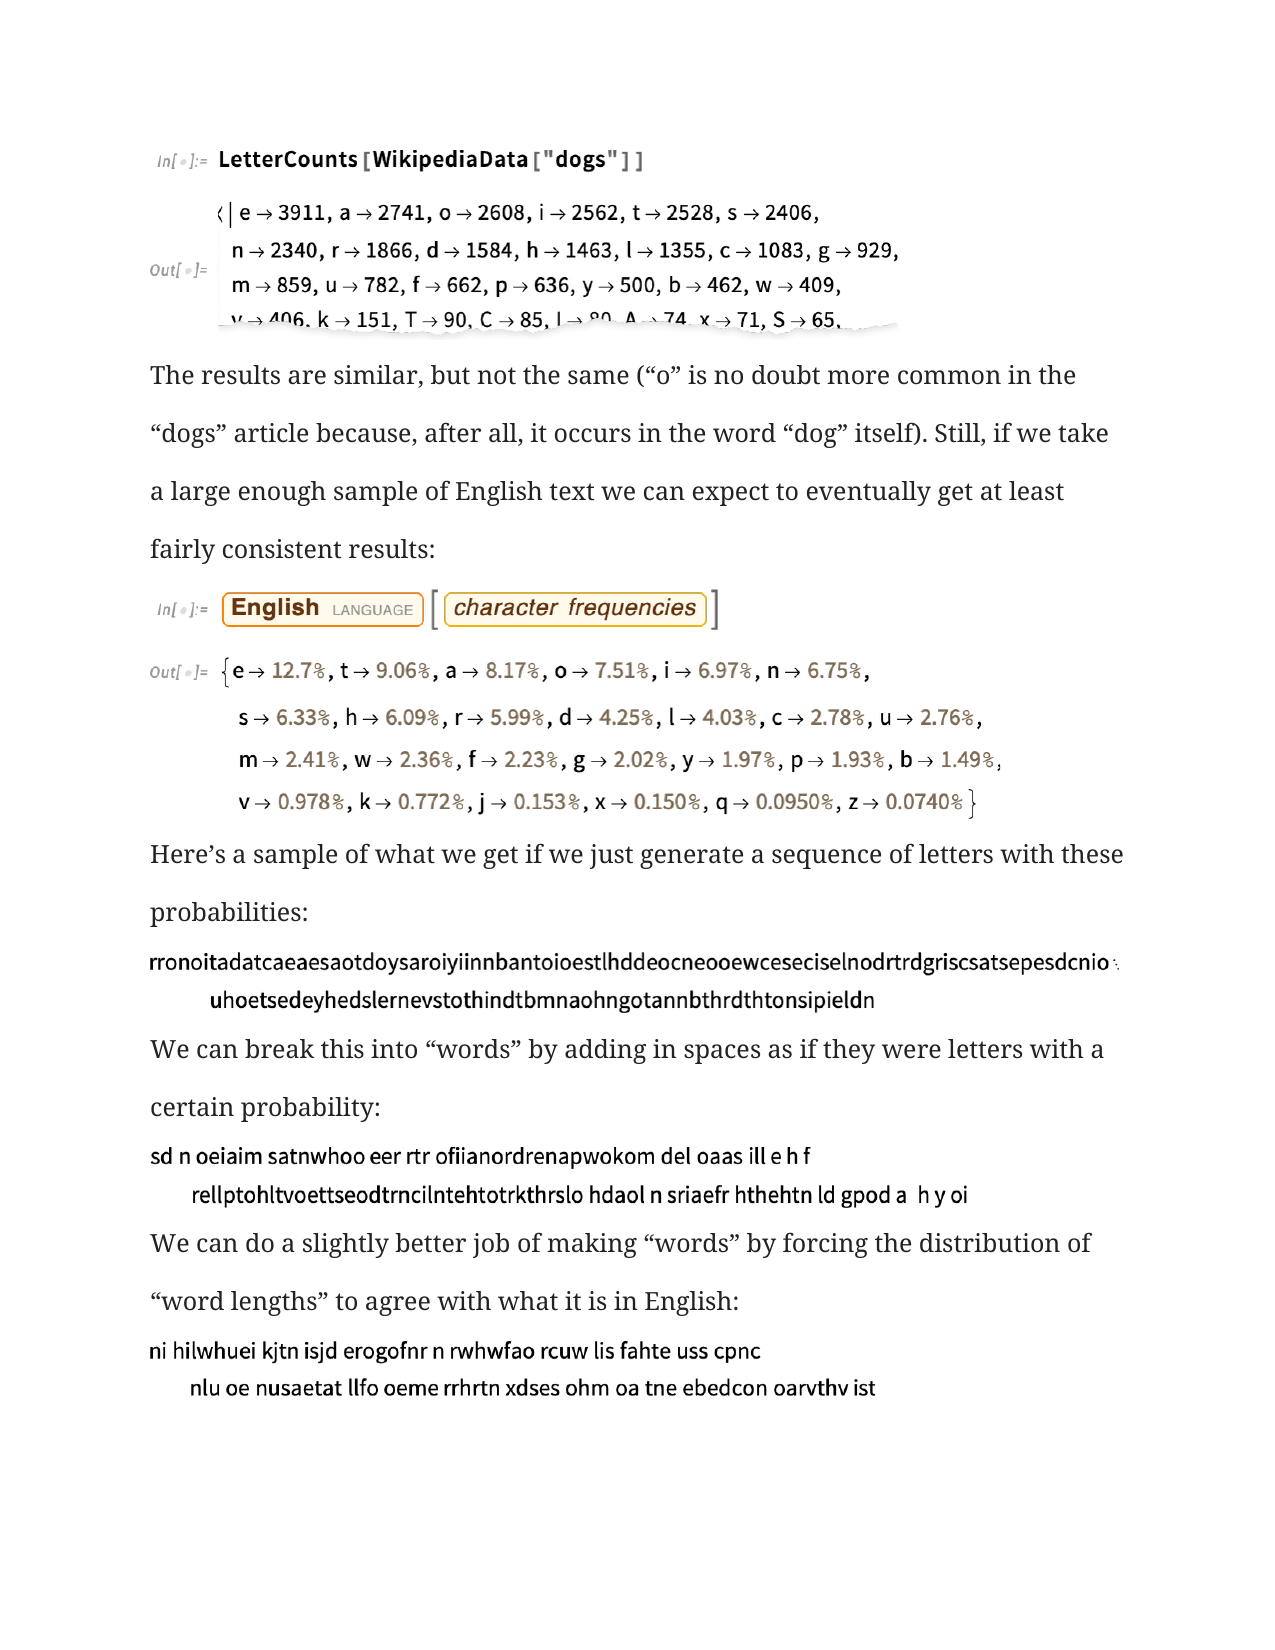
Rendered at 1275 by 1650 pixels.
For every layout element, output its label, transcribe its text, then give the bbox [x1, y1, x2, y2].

text Here’s a sample of what we get if we just generate a sequence of letters with these probabilities: [150, 837, 1125, 929]
picture [150, 1341, 876, 1396]
picture [150, 589, 1001, 819]
picture [150, 952, 1119, 1013]
text The results are similar, but not the same (“o” is no doubt more common in the “dogs” article because, after all, it occurs in the word “dog” itself). Still, if we take a large enough sample of English text we can expect to eventually get at least fairly consistent results: [150, 358, 1125, 566]
text We can do a slightly better job of making “words” by forcing the distribution of “word lengths” to agree with what it is in English: [150, 1226, 1125, 1318]
text We can break this into “words” by adding in spaces as if they were letters with a certain probability: [150, 1031, 1125, 1123]
picture [150, 150, 898, 340]
picture [150, 1147, 967, 1208]
